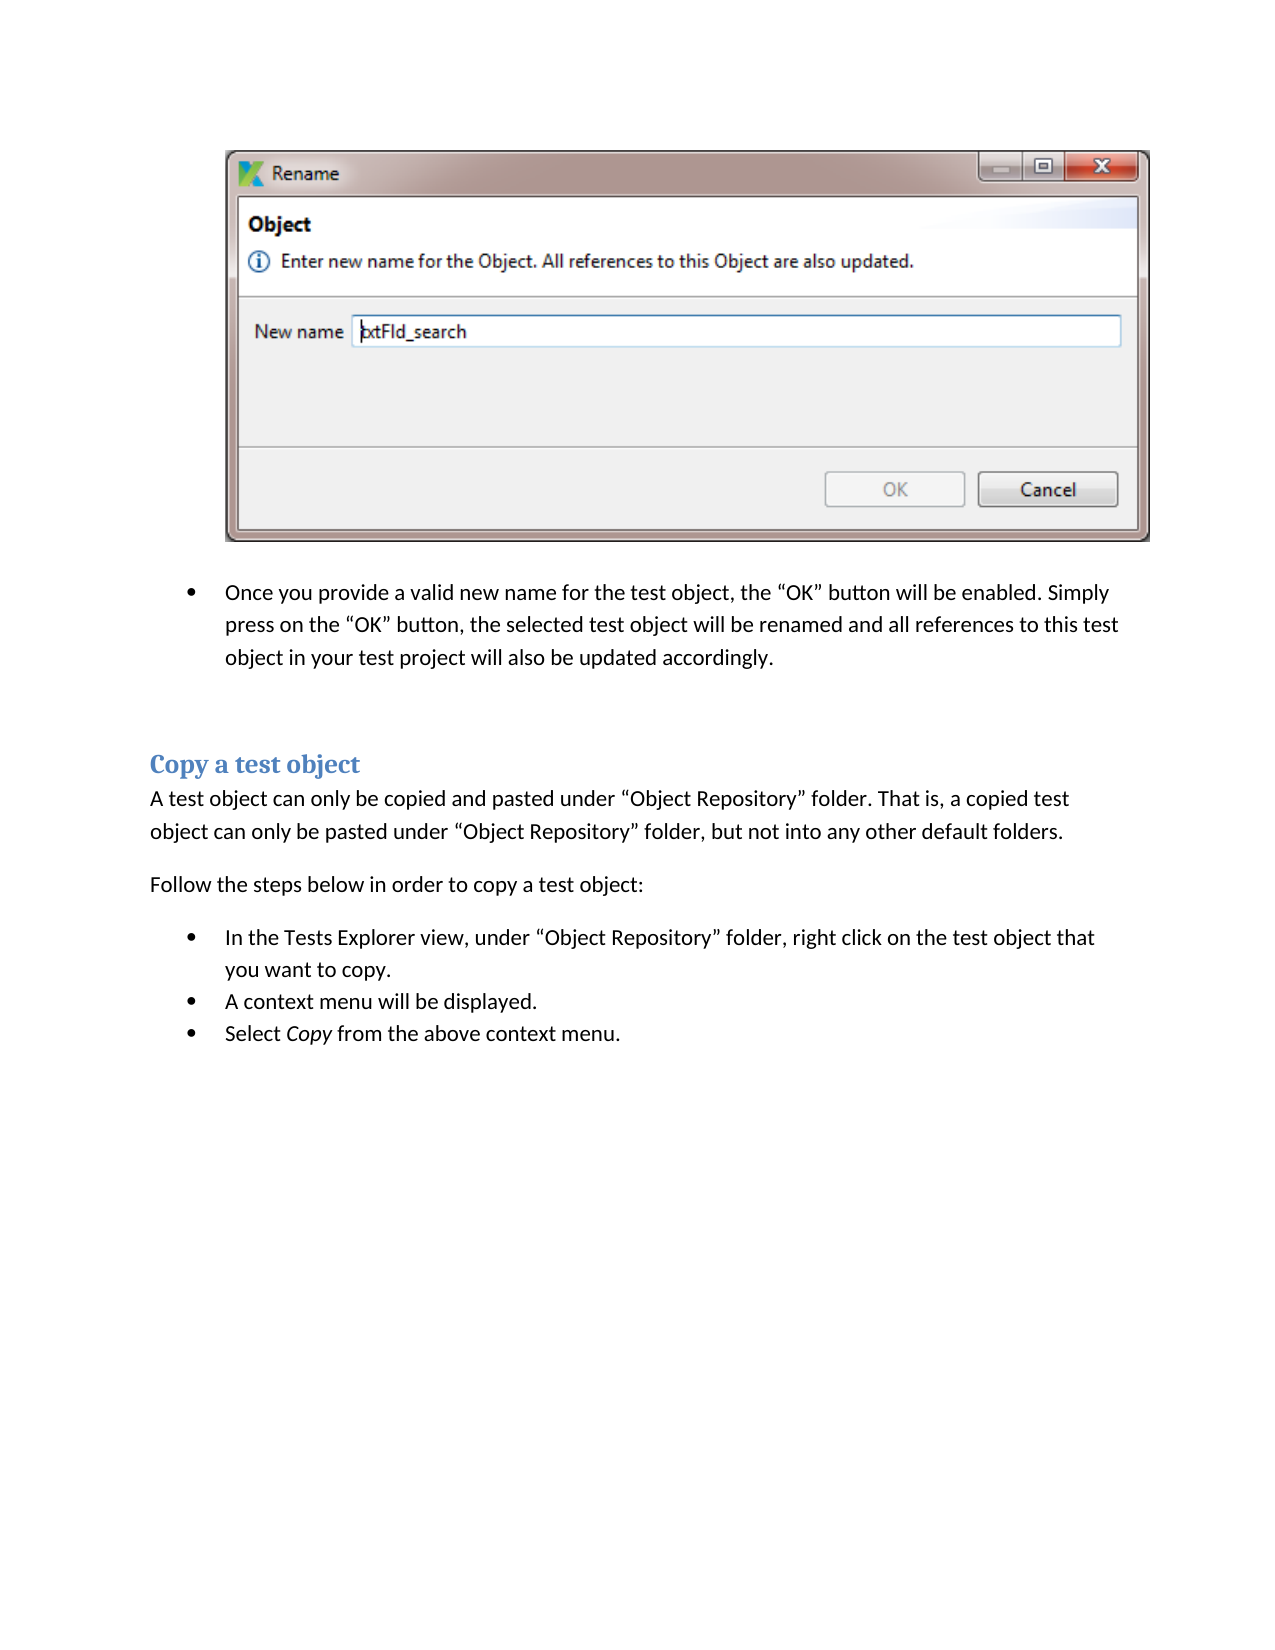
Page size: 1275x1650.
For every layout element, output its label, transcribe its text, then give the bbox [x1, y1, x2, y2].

subtitle Copy a test object [150, 749, 1125, 780]
list Once you provide a valid new name for the test object, the “OK” button will be enabled. Simply press on the “OK” button, the selected test object will be renamed and all references to this test object in your test project will also be updated accordingly. [187, 578, 1125, 671]
picture [225, 150, 1150, 542]
list A context menu will be displayed. [187, 987, 1125, 1015]
list In the Tests Explorer view, under “Object Repository” folder, right click on the test object that you want to copy. [187, 923, 1125, 983]
list Select Copy from the above context menu. [187, 1019, 1125, 1047]
text Follow the steps below in order to copy a test object: [150, 870, 1125, 898]
text A test object can only be copied and pasted under “Object Repository” folder. That is, a copied test object can only be pasted under “Object Repository” folder, but not into any other default folders. [150, 784, 1125, 845]
